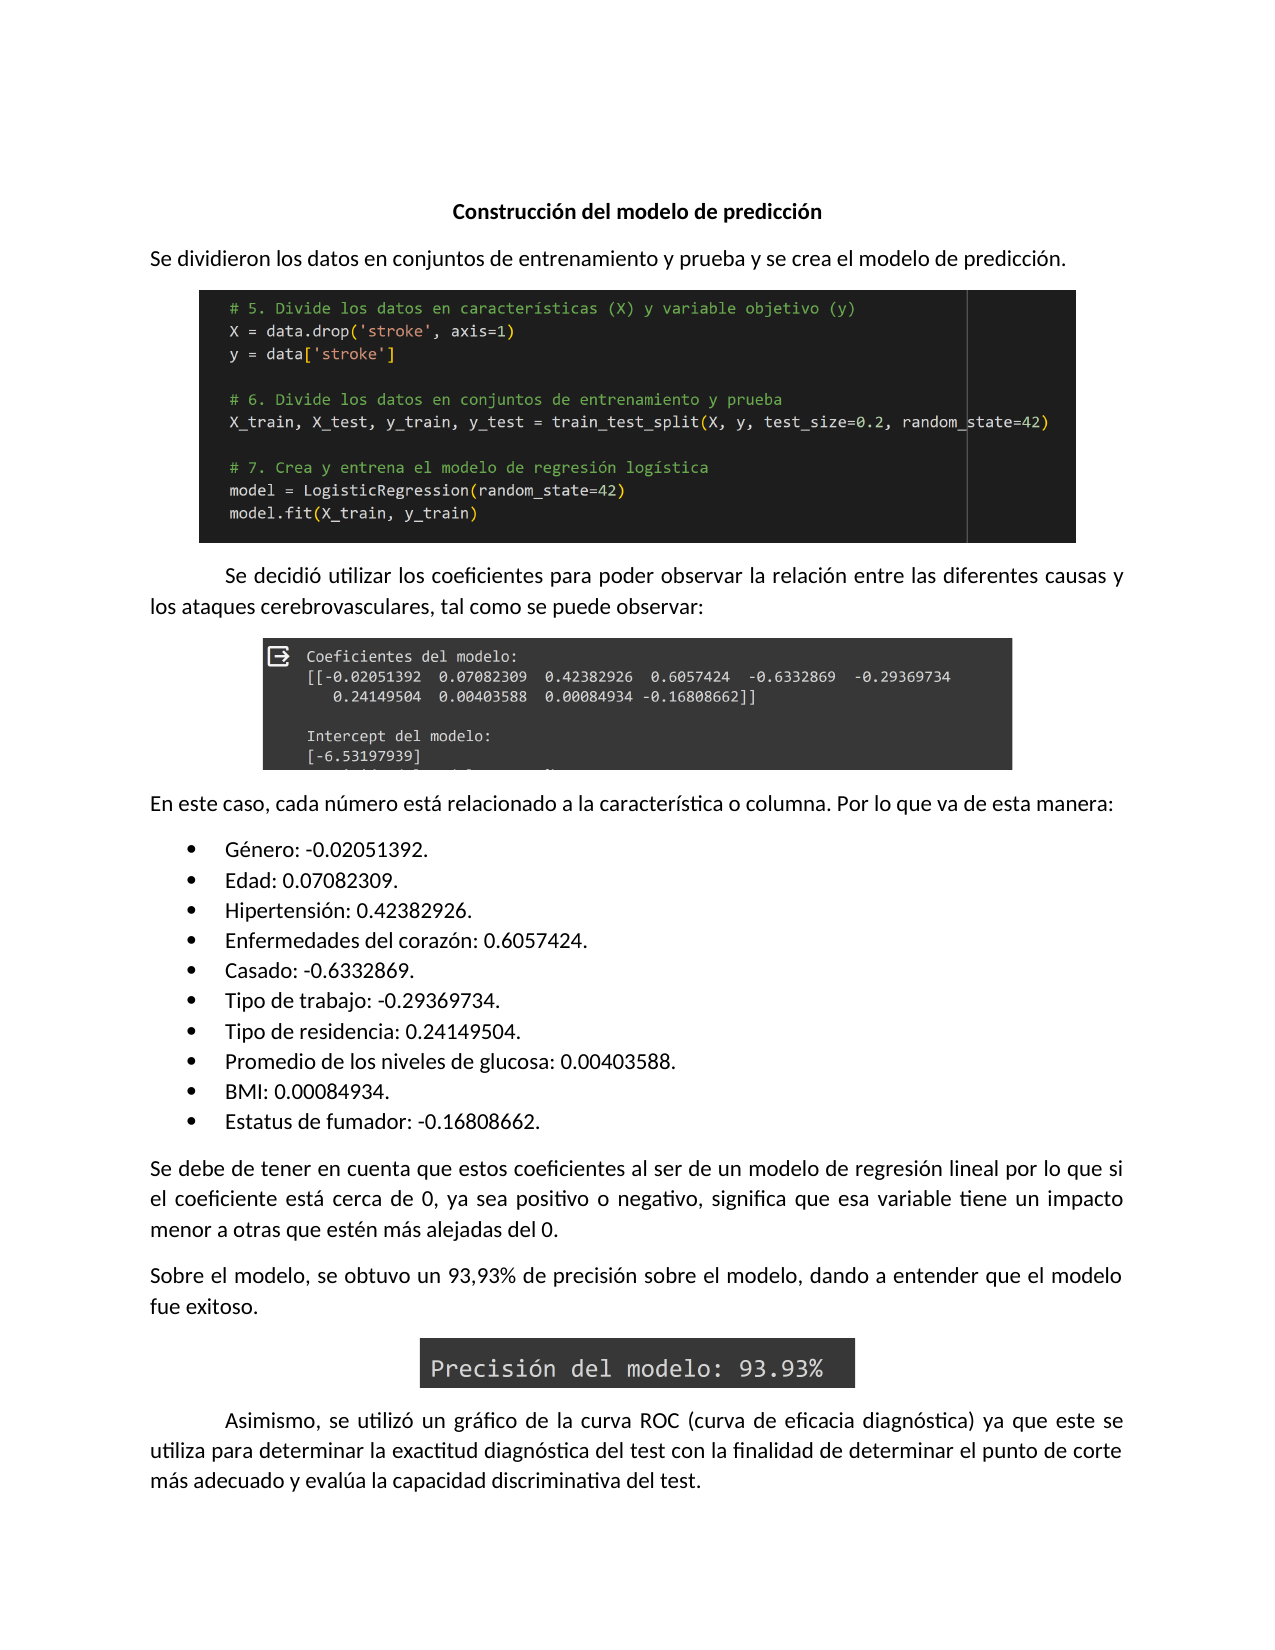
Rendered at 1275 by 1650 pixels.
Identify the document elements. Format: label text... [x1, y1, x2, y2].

text Se debe de tener en cuenta que estos coeficientes al ser de un modelo de regresión lineal por lo que si el coeficiente está cerca de 0, ya sea positivo o negativo, significa que esa variable tiene un impacto menor a otras que estén más alejadas del 0. [150, 1154, 1125, 1243]
list Hipertensión: 0.42382926. [187, 896, 1125, 924]
list Edad: 0.07082309. [187, 866, 1125, 894]
picture [419, 1338, 856, 1388]
text Asimismo, se utilizó un gráfico de la curva ROC (curva de eficacia diagnóstica) ya que este se utiliza para determinar la exactitud diagnóstica del test con la finalidad de determinar el punto de corte más adecuado y evalúa la capacidad discriminativa del test. [150, 1406, 1125, 1494]
list Género: -0.02051392. [187, 836, 1125, 864]
picture [199, 290, 1076, 543]
text Se dividieron los datos en conjuntos de entrenamiento y prueba y se crea el modelo de predicción. [150, 244, 1125, 272]
text Sobre el modelo, se obtuvo un 93,93% de precisión sobre el modelo, dando a entender que el modelo fue exitoso. [150, 1262, 1125, 1320]
text Se decidió utilizar los coeficientes para poder observar la relación entre las diferentes causas y los ataques cerebrovasculares, tal como se puede observar: [150, 562, 1125, 620]
list Tipo de residencia: 0.24149504. [187, 1017, 1125, 1045]
text En este caso, cada número está relacionado a la característica o columna. Por lo que va de esta manera: [150, 789, 1125, 817]
list Tipo de trabajo: -0.29369734. [187, 987, 1125, 1015]
list Enfermedades del corazón: 0.6057424. [187, 926, 1125, 954]
list Casado: -0.6332869. [187, 956, 1125, 984]
list Estatus de fumador: -0.16808662. [187, 1107, 1125, 1136]
list Promedio de los niveles de glucosa: 0.00403588. [187, 1047, 1125, 1075]
text Construcción del modelo de predicción [150, 197, 1125, 225]
picture [262, 638, 1013, 770]
list BMI: 0.00084934. [187, 1077, 1125, 1105]
